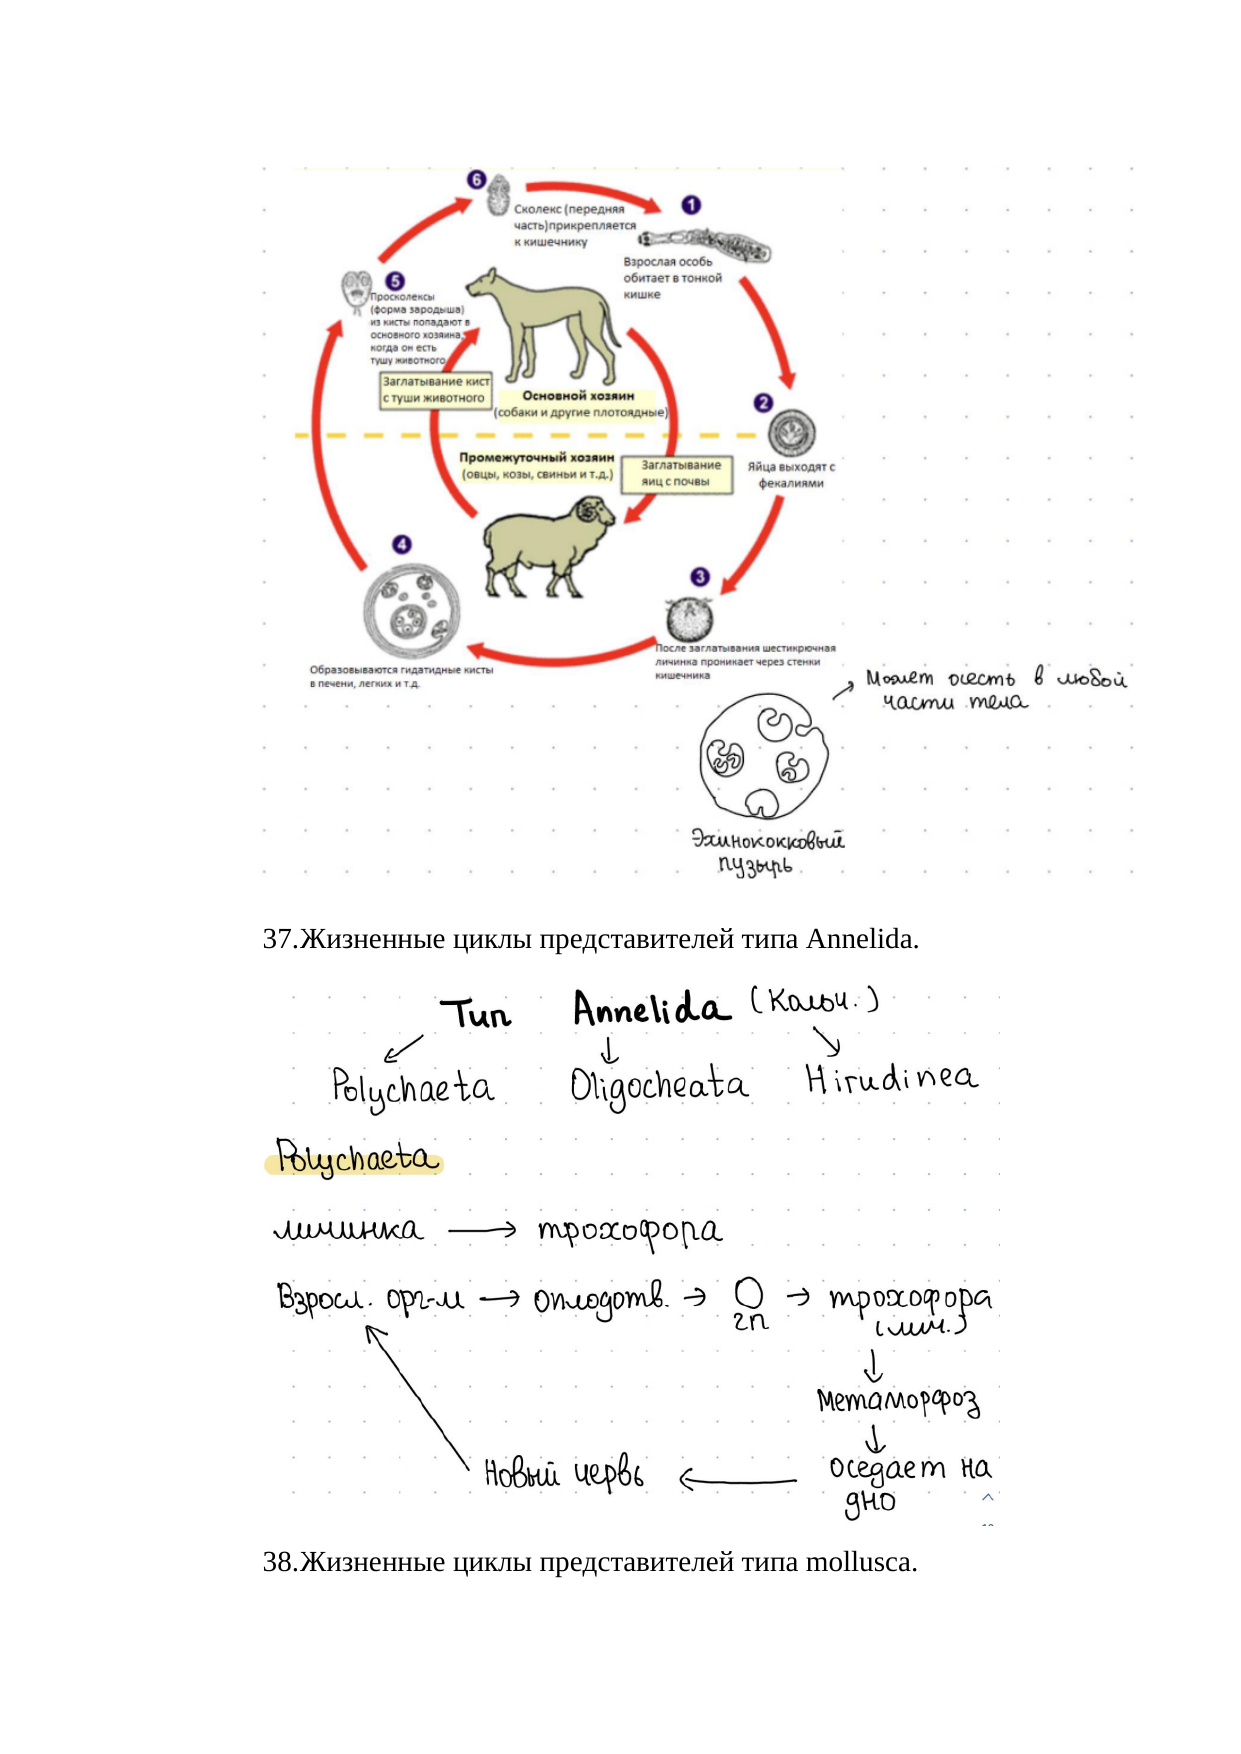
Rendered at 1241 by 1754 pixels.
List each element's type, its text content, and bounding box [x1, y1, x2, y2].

list Жизненные циклы представителей типа Annelida. [262, 921, 1090, 954]
picture [225, 150, 1166, 909]
list Жизненные циклы представителей типа mollusca. [262, 1544, 1090, 1578]
picture [225, 966, 1078, 1532]
